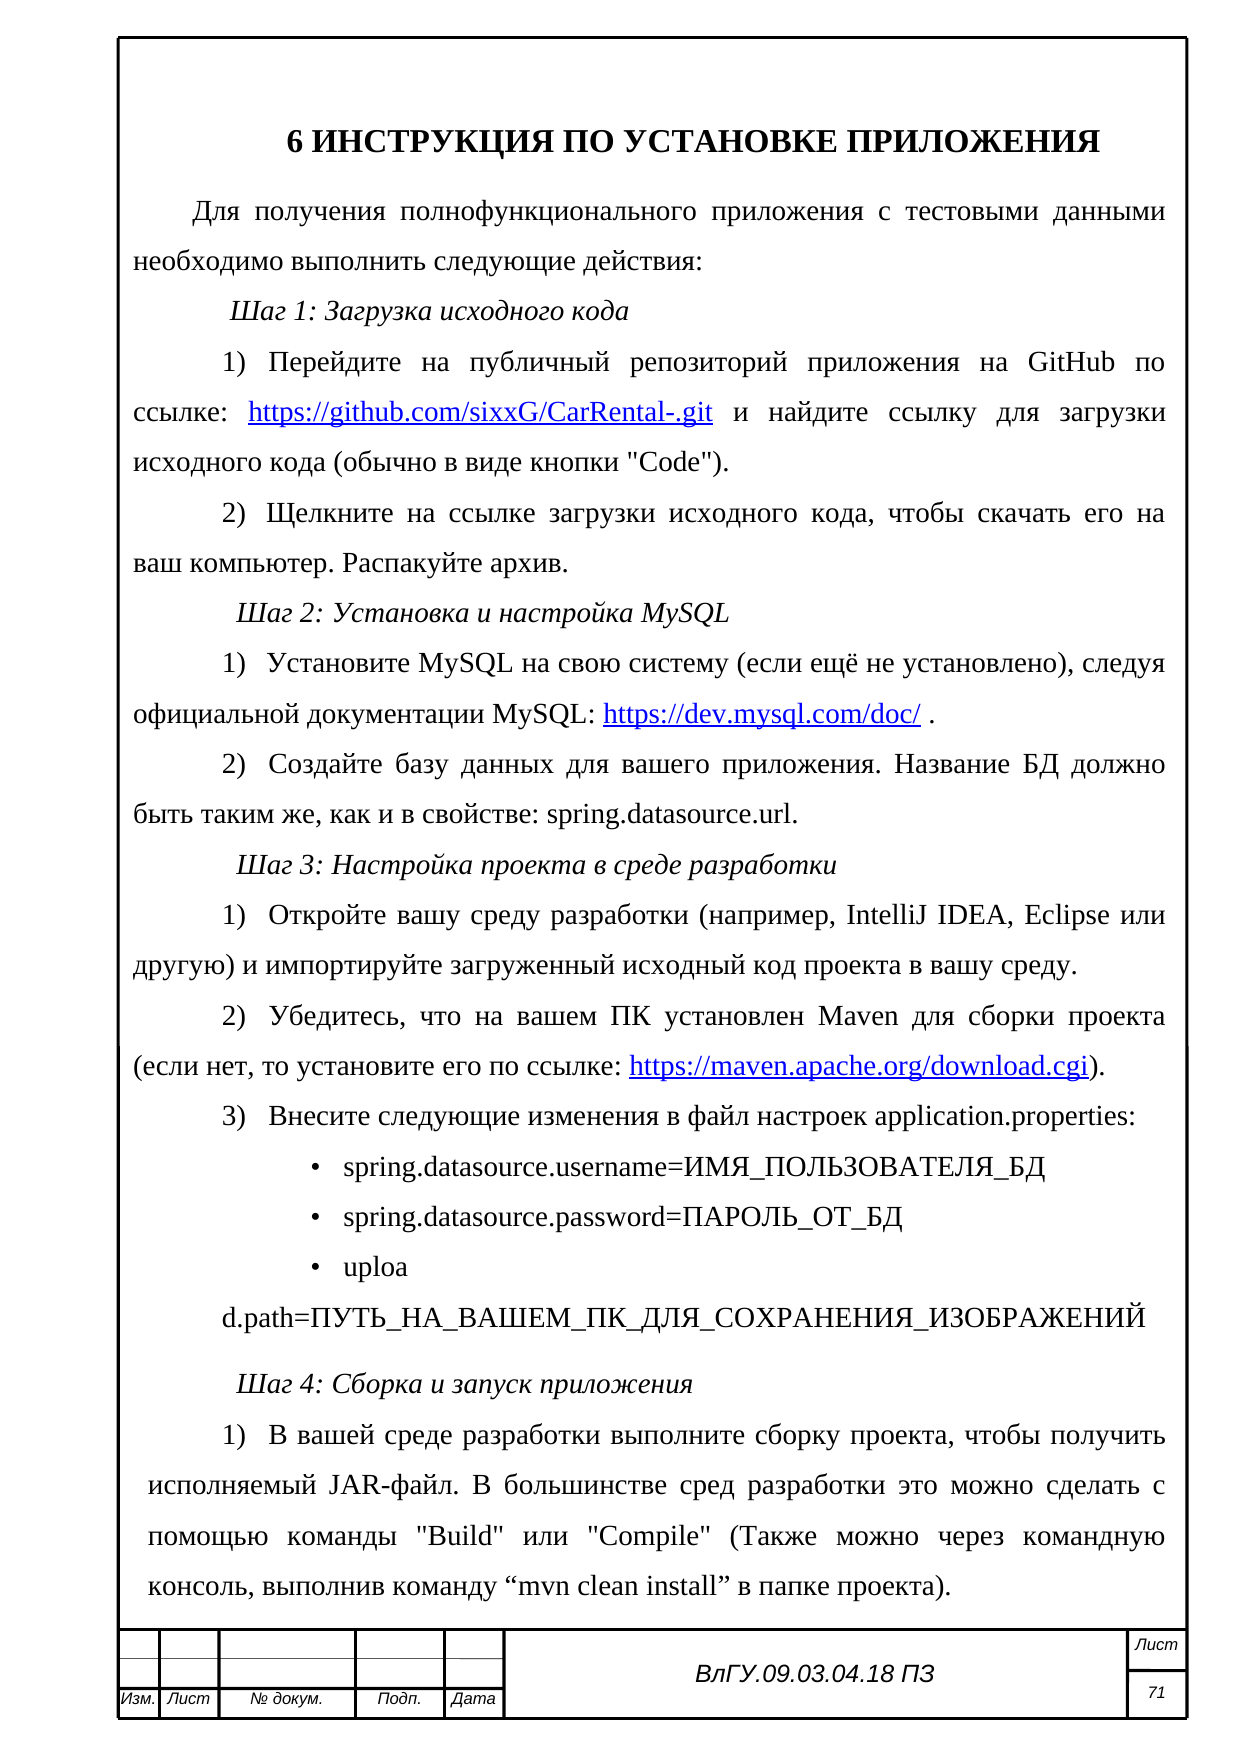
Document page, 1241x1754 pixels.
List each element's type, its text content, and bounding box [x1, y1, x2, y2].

subtitle 6 Инструкция по установке приложения [148, 121, 1194, 159]
list spring.datasource.username=ИМЯ_ПОЛЬЗОВАТЕЛЯ_БД [281, 1149, 1167, 1182]
text Для получения полнофункционального приложения с тестовыми данными необходимо выполнить следующие действия: [133, 193, 1167, 277]
list Перейдите на публичный репозиторий приложения на GitHub по ссылке: https://github.com/sixxG/CarRental-.git и найдите ссылку для загрузки исходного кода (обычно в виде кнопки "Code"). [133, 344, 1167, 478]
list Откройте вашу среду разработки (например, IntelliJ IDEA, Eclipse или другую) и импортируйте загруженный исходный код проекта в вашу среду. [133, 897, 1167, 981]
list Щелкните на ссылке загрузки исходного кода, чтобы скачать его на ваш компьютер. Распакуйте архив. [133, 495, 1167, 578]
list Шаг 3: Настройка проекта в среде разработки [222, 847, 1167, 880]
list Шаг 2: Установка и настройка MySQL [207, 595, 1167, 629]
list upload.path=ПУТЬ_НА_ВАШЕМ_ПК_ДЛЯ_СОХРАНЕНИЯ_ИЗОБРАЖЕНИЙ [222, 1249, 1167, 1333]
list spring.datasource.password=ПАРОЛЬ_ОТ_БД [281, 1199, 1167, 1233]
list В вашей среде разработки выполните сборку проекта, чтобы получить исполняемый JAR-файл. В большинстве сред разработки это можно сделать с помощью команды "Build" или "Compile" (Также можно через командную консоль, выполнив команду “mvn clean install” в папке проекта). [148, 1417, 1167, 1601]
list Внесите следующие изменения в файл настроек application.properties: [133, 1098, 1167, 1132]
text Шаг 4: Сборка и запуск приложения [222, 1367, 1167, 1400]
list Создайте базу данных для вашего приложения. Название БД должно быть таким же, как и в свойстве: spring.datasource.url. [133, 746, 1167, 830]
list Установите MySQL на свою систему (если ещё не установлено), следуя официальной документации MySQL: https://dev.mysql.com/doc/ . [133, 646, 1167, 729]
list Убедитесь, что на вашем ПК установлен Maven для сборки проекта (если нет, то установите его по ссылке: https://maven.apache.org/download.cgi). [133, 998, 1167, 1082]
list Шаг 1: Загрузка исходного кода [229, 293, 1167, 327]
